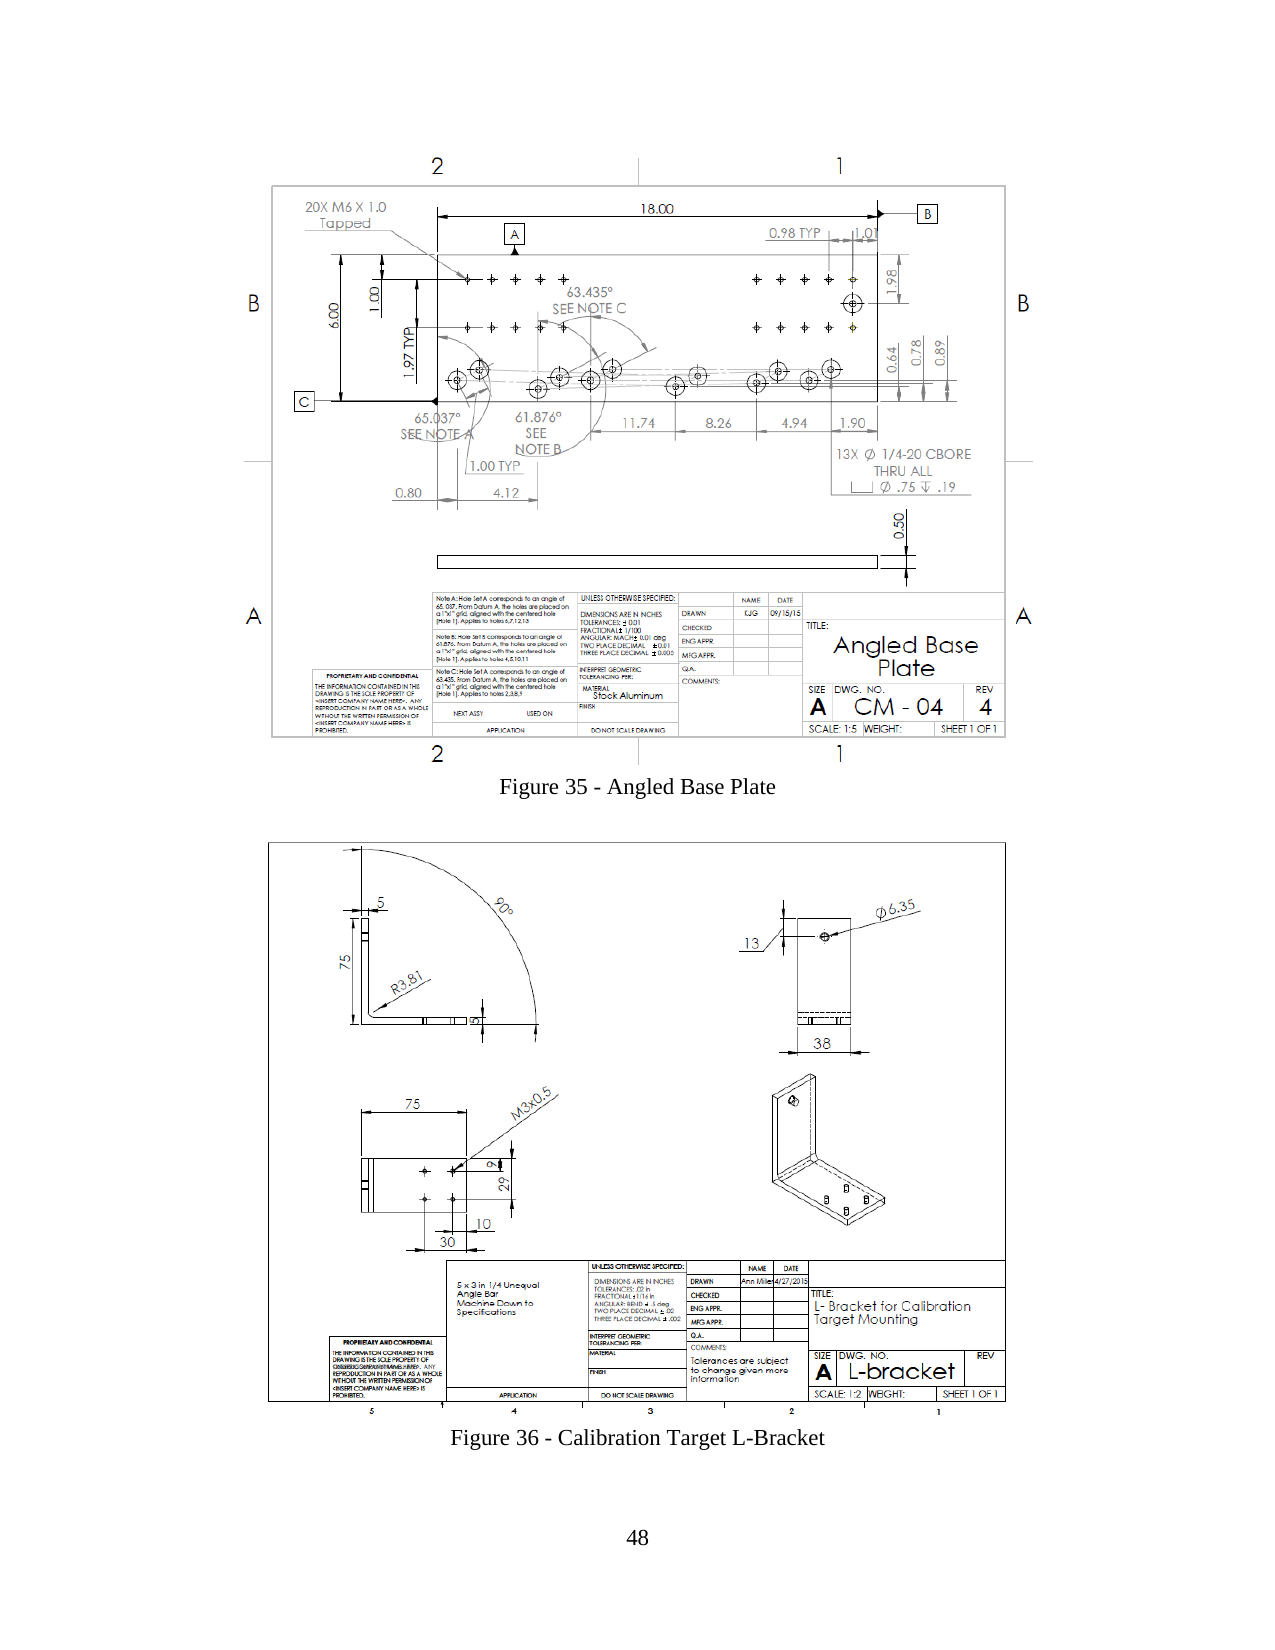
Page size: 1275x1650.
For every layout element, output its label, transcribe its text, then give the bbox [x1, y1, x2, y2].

text Figure 36 - Calibration Target L-Bracket [150, 1424, 1125, 1450]
picture [235, 150, 1040, 773]
text Figure 35 - Angled Base Plate [150, 773, 1125, 799]
picture [248, 823, 1027, 1424]
